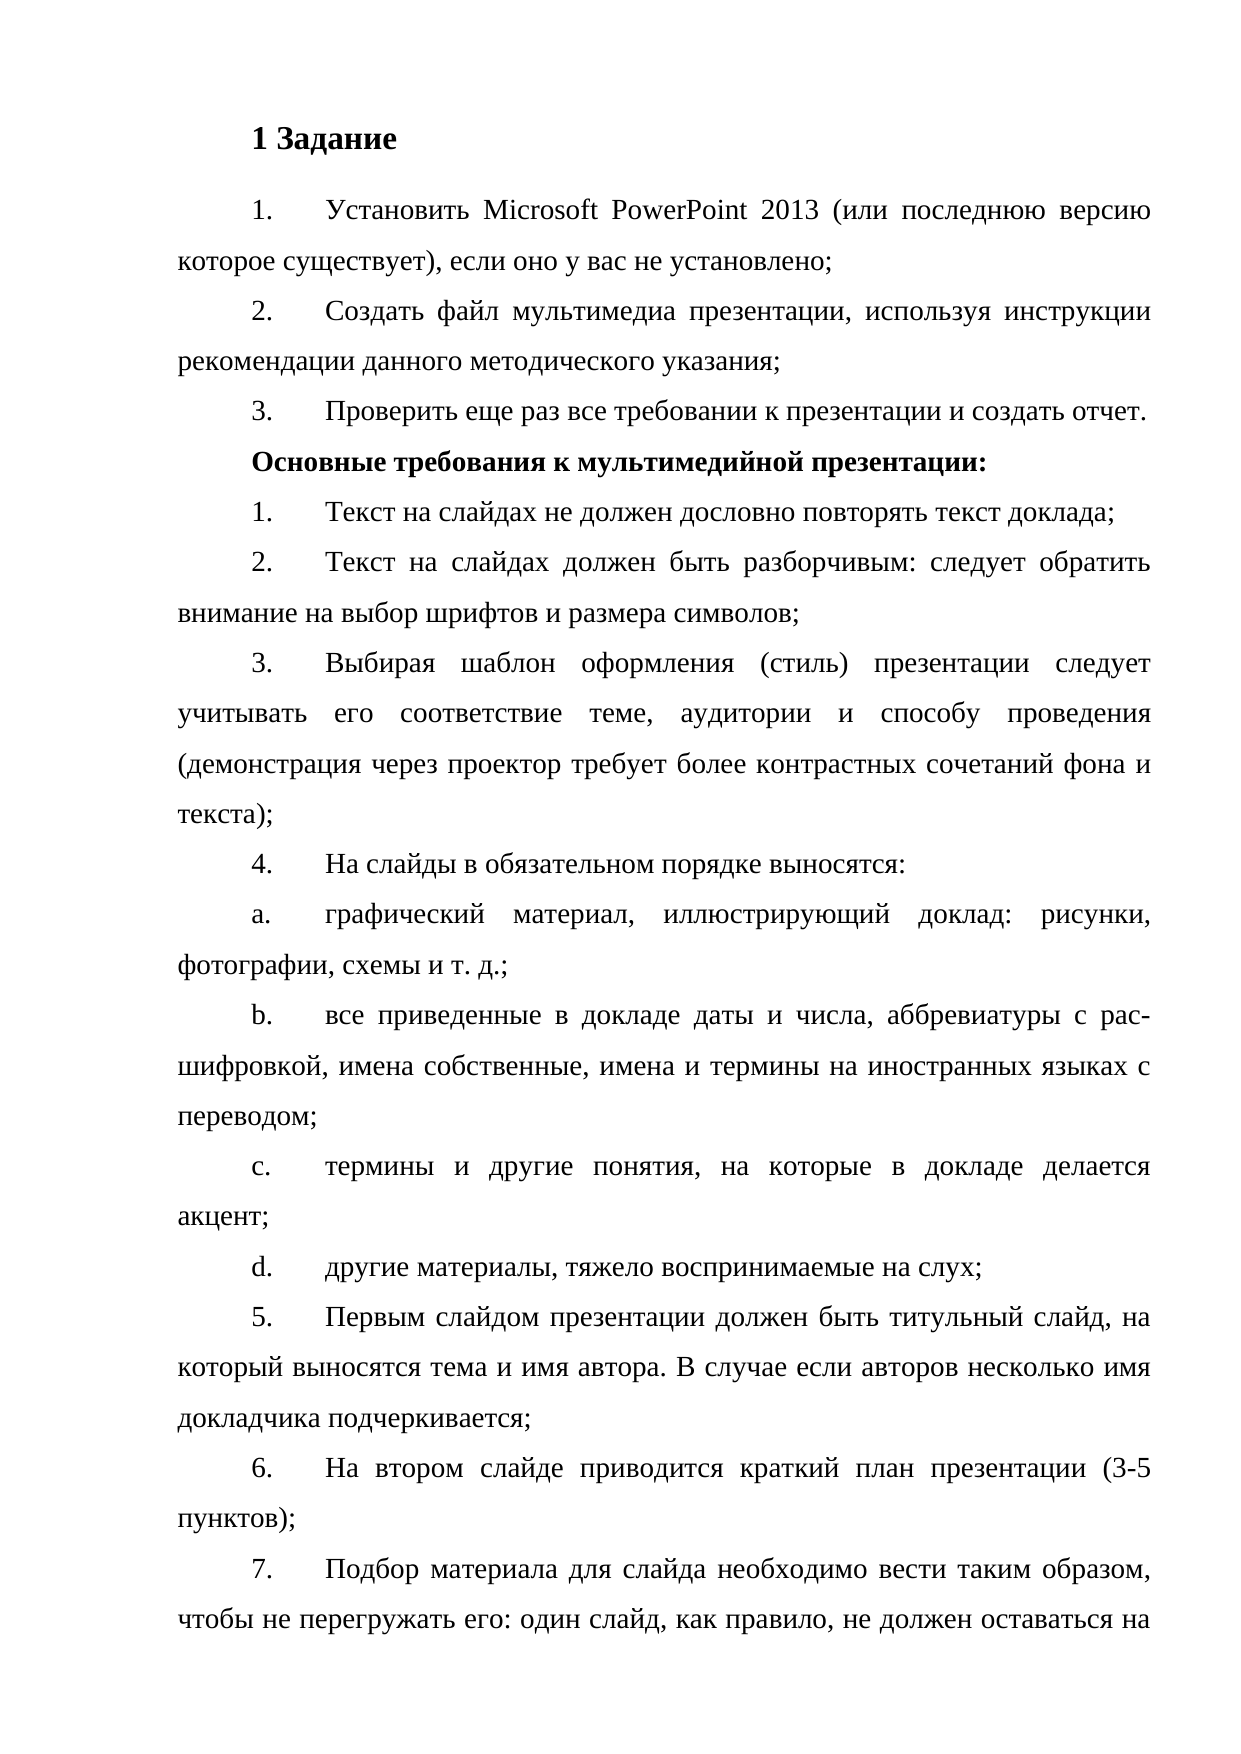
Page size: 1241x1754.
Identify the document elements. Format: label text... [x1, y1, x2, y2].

list Выбирая шаблон оформления (стиль) презентации следует учитывать его соответствие теме, аудитории и способу проведения (демонстрация через проектор требует более контрастных сочетаний фона и текста); [177, 645, 1152, 829]
list На слайды в обязательном порядке выносятся: [177, 846, 1152, 880]
list Первым слайдом презентации должен быть титульный слайд, на который выносятся тема и имя автора. В случае если авторов несколько имя докладчика подчеркивается; [177, 1299, 1152, 1433]
list графический материал, иллюстрирующий доклад: рисунки, фотографии, схемы и т. д.; [177, 897, 1152, 981]
list Текст на слайдах должен быть разборчивым: следует обратить внимание на выбор шрифтов и размера символов; [177, 544, 1152, 628]
list термины и другие понятия, на которые в докладе делается акцент; [177, 1148, 1152, 1232]
list Установить Microsoft PowerPoint 2013 (или последнюю версию которое существует), если оно у вас не установлено; [177, 192, 1152, 276]
list другие материалы, тяжело воспринимаемые на слух; [177, 1249, 1152, 1282]
list все приведенные в докладе даты и числа, аббревиатуры с рас- шифровкой, имена собственные, имена и термины на иностранных языках с переводом; [177, 997, 1152, 1131]
list Основные требования к мультимедийной презентации: [251, 444, 1152, 477]
list Создать файл мультимедиа презентации, используя инструкции рекомендации данного методического указания; [177, 293, 1152, 377]
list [177, 1551, 1152, 1634]
list Текст на слайдах не должен дословно повторять текст доклада; [177, 494, 1152, 528]
text 1 Задание [177, 118, 1152, 156]
list На втором слайде приводится краткий план презентации (3-5 пунктов); [177, 1450, 1152, 1534]
list Проверить еще раз все требовании к презентации и создать отчет. [177, 393, 1152, 427]
